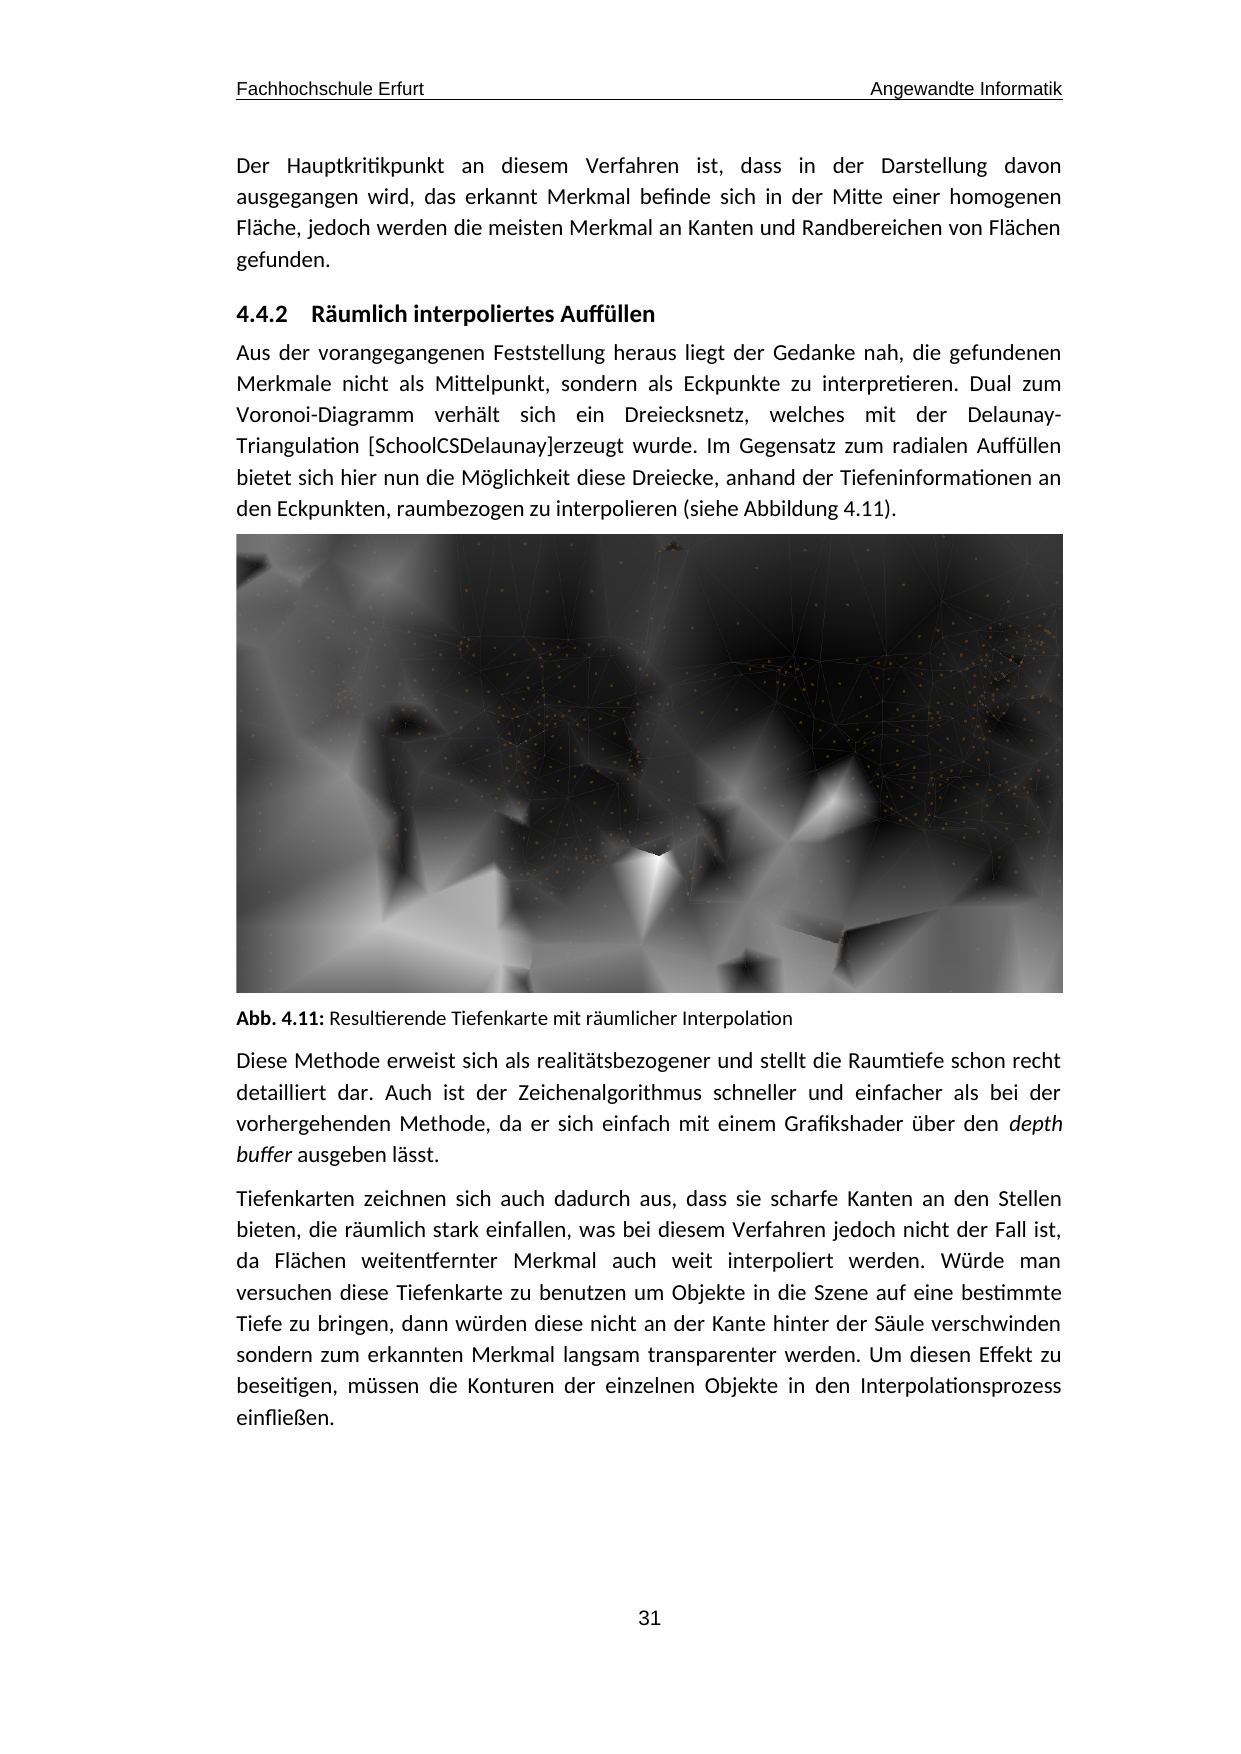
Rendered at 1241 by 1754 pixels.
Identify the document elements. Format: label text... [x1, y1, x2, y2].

text Aus der vorangegangenen Feststellung heraus liegt der Gedanke nah, die gefundenen Merkmale nicht als Mittelpunkt, sondern als Eckpunkte zu interpretieren. Dual zum Voronoi-Diagramm verhält sich ein Dreiecksnetz, welches mit der Delaunay-Triangulation [SchoolCSDelaunay]erzeugt wurde. Im Gegensatz zum radialen Auffüllen bietet sich hier nun die Möglichkeit diese Dreiecke, anhand der Tiefeninformationen an den Eckpunkten, raumbezogen zu interpolieren (siehe Abbildung 4.11). [236, 334, 1063, 522]
text Diese Methode erweist sich als realitätsbezogener und stellt die Raumtiefe schon recht detailliert dar. Auch ist der Zeichenalgorithmus schneller und einfacher als bei der vorhergehenden Methode, da er sich einfach mit einem Grafikshader über den depth buffer ausgeben lässt. [236, 1043, 1063, 1168]
text Abb. 4.11: Resultierende Tiefenkarte mit räumlicher Interpolation [236, 1005, 1063, 1031]
text Tiefenkarten zeichnen sich auch dadurch aus, dass sie scharfe Kanten an den Stellen bieten, die räumlich stark einfallen, was bei diesem Verfahren jedoch nicht der Fall ist, da Flächen weitentfernter Merkmal auch weit interpoliert werden. Würde man versuchen diese Tiefenkarte zu benutzen um Objekte in die Szene auf eine bestimmte Tiefe zu bringen, dann würden diese nicht an der Kante hinter der Säule verschwinden sondern zum erkannten Merkmal langsam transparenter werden. Um diesen Effekt zu beseitigen, müssen die Konturen der einzelnen Objekte in den Interpolationsprozess einfließen. [236, 1181, 1063, 1431]
subtitle Räumlich interpoliertes Auffüllen [236, 298, 1063, 328]
text Der Hauptkritikpunkt an diesem Verfahren ist, dass in der Darstellung davon ausgegangen wird, das erkannt Merkmal befinde sich in der Mitte einer homogenen Fläche, jedoch werden die meisten Merkmal an Kanten und Randbereichen von Flächen gefunden. [236, 148, 1063, 273]
picture [236, 534, 1063, 993]
